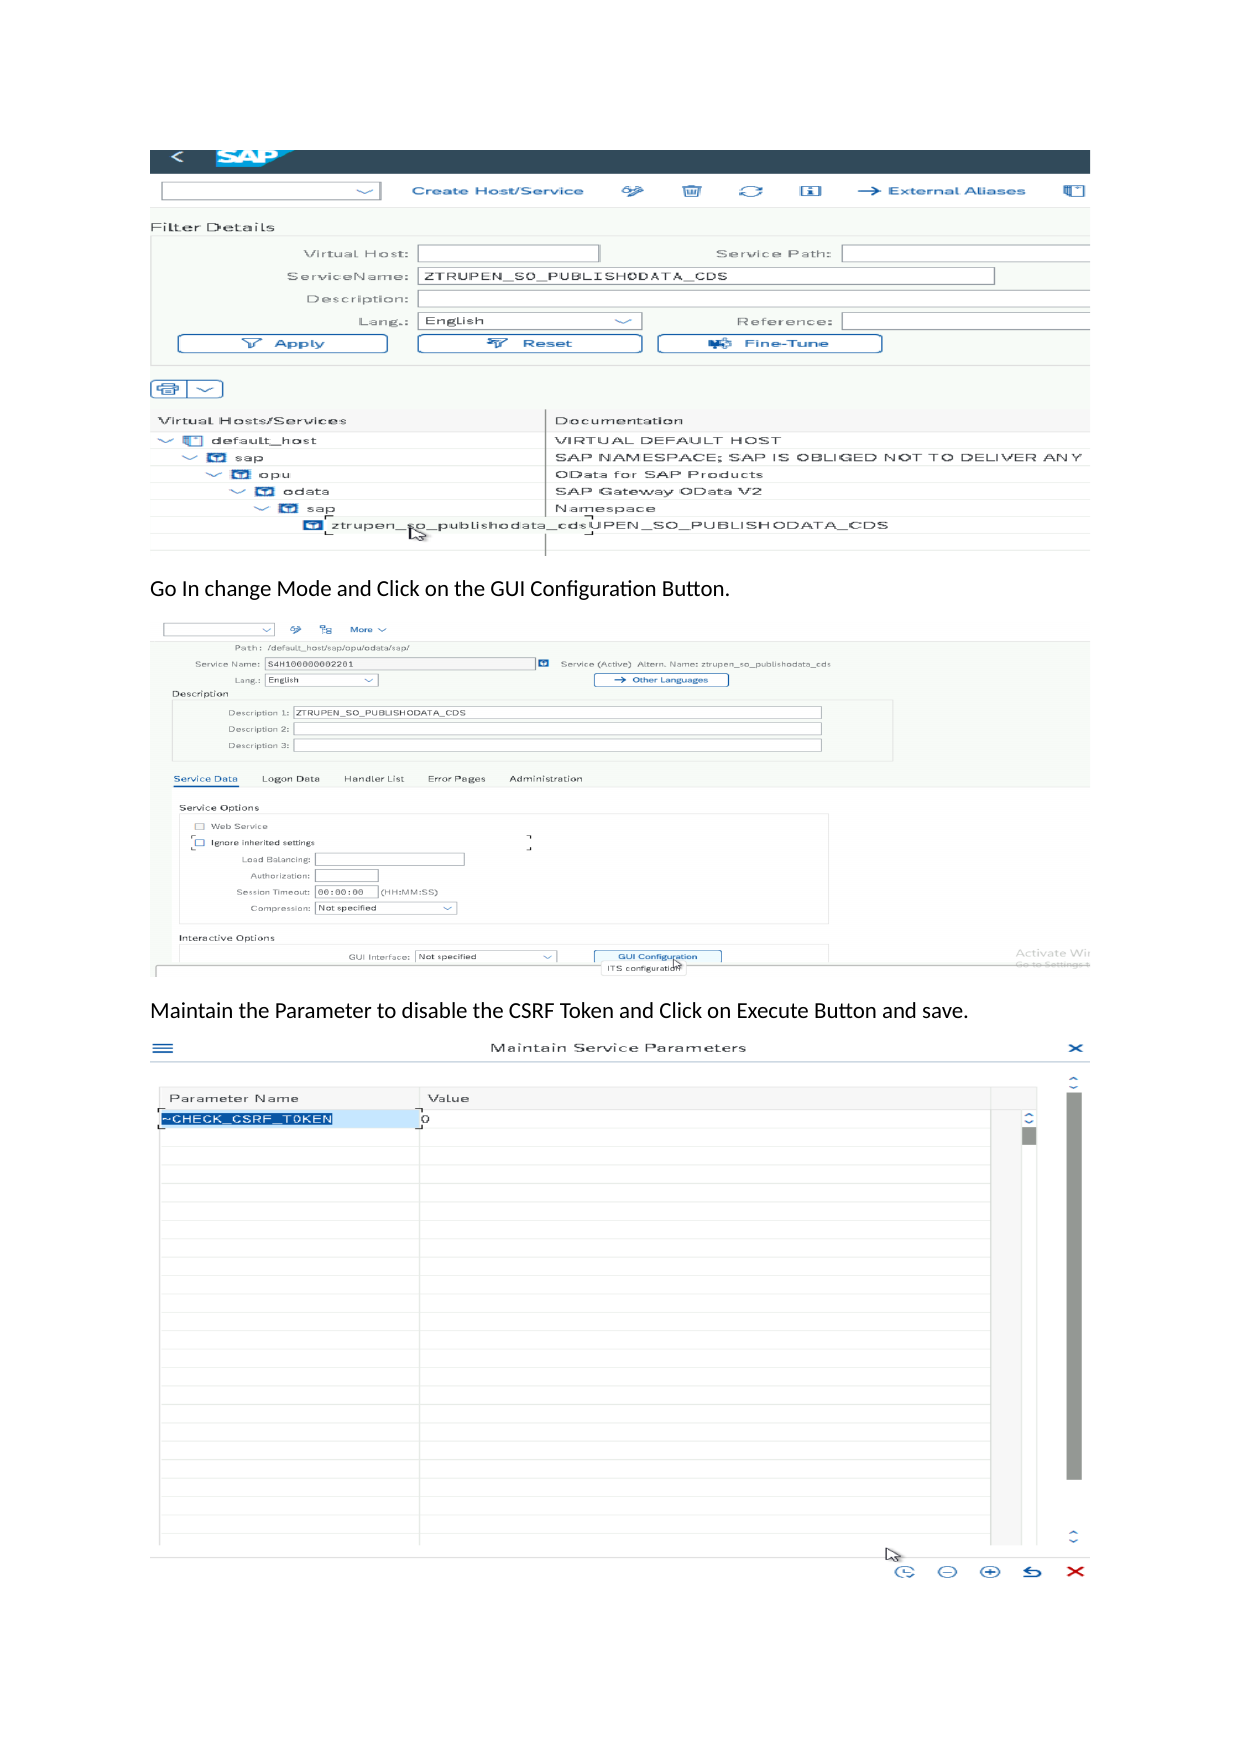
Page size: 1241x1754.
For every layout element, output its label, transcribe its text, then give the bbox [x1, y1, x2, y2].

text Go In change Mode and Click on the GUI Configuration Button. [150, 574, 1090, 602]
text Maintain the Parameter to disable the CSRF Token and Click on Execute Button and save. [150, 996, 1090, 1024]
picture [150, 150, 1091, 556]
picture [150, 1042, 1090, 1579]
picture [150, 621, 1091, 977]
